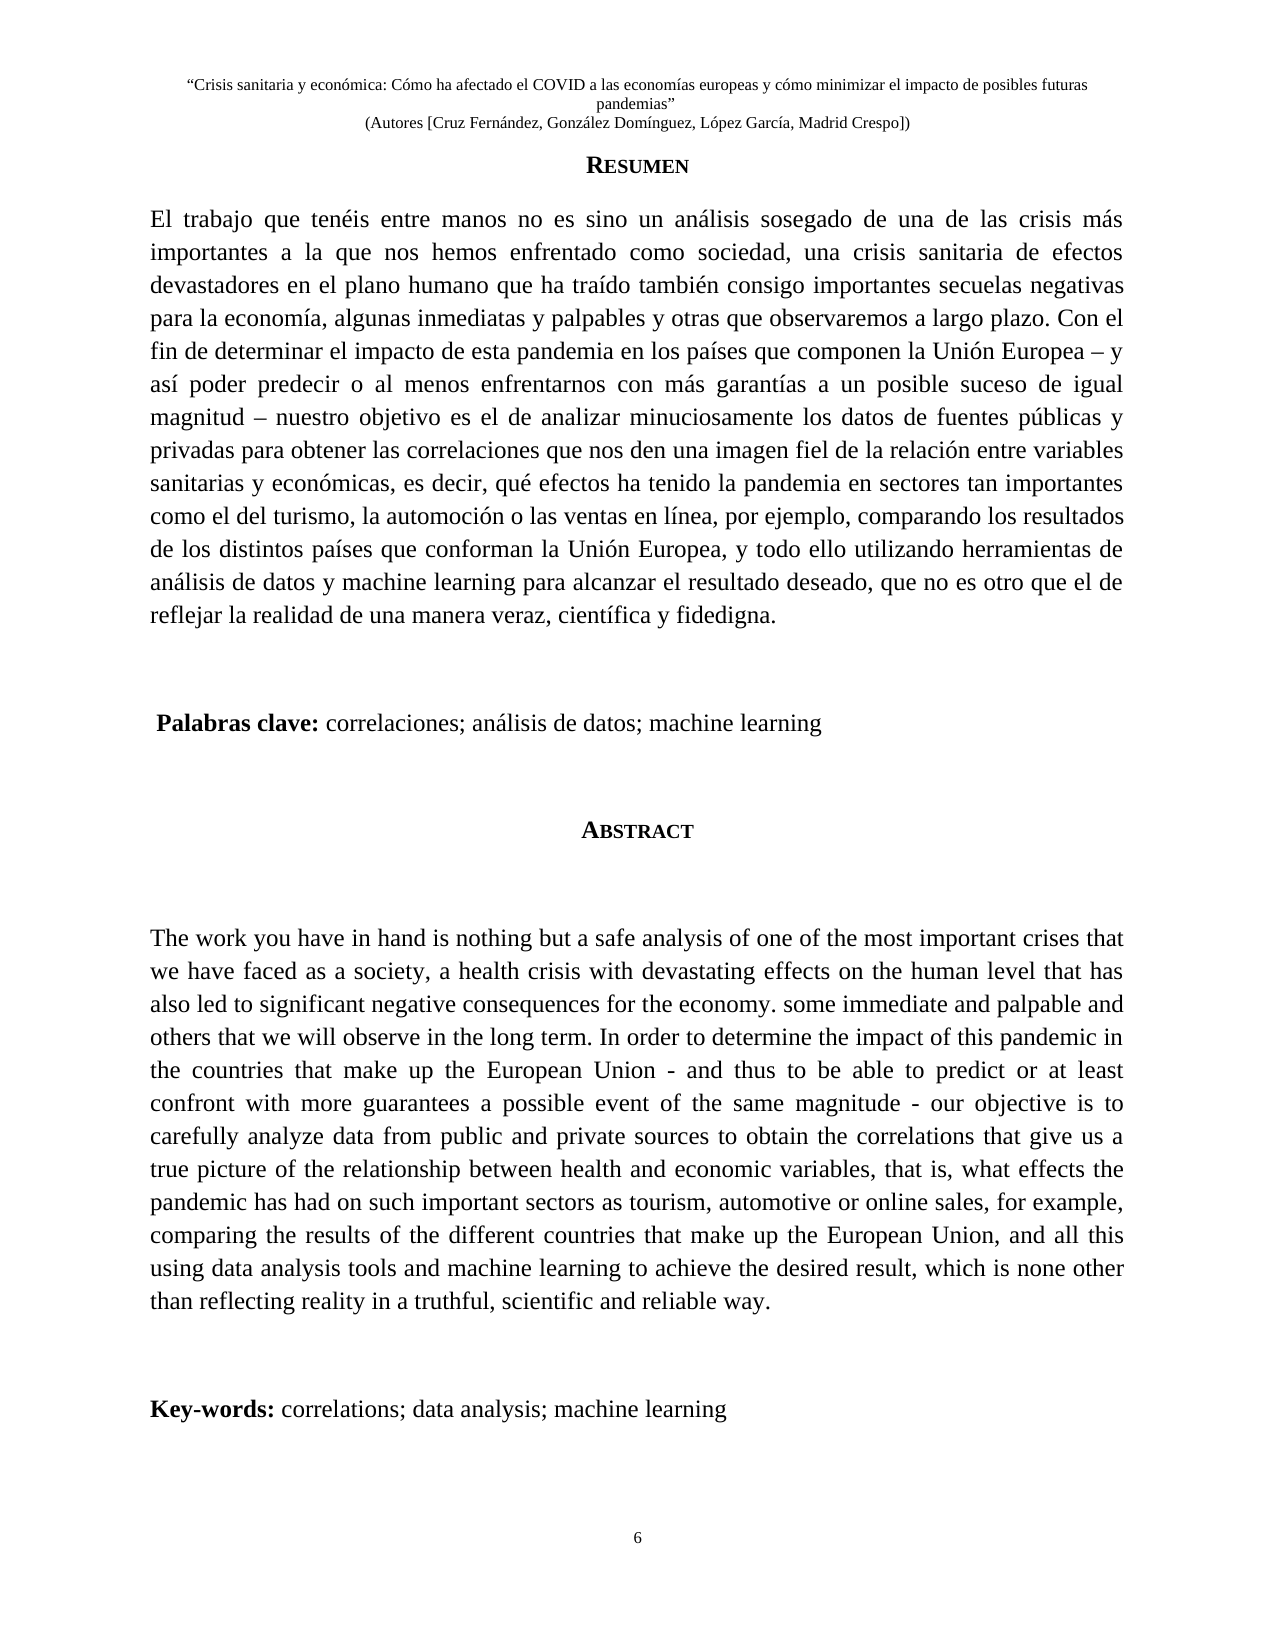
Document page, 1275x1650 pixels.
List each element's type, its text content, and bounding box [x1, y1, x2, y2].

text El trabajo que tenéis entre manos no es sino un análisis sosegado de una de las crisis más importantes a la que nos hemos enfrentado como sociedad, una crisis sanitaria de efectos devastadores en el plano humano que ha traído también consigo importantes secuelas negativas para la economía, algunas inmediatas y palpables y otras que observaremos a largo plazo. Con el fin de determinar el impacto de esta pandemia en los países que componen la Unión Europea – y así poder predecir o al menos enfrentarnos con más garantías a un posible suceso de igual magnitud – nuestro objetivo es el de analizar minuciosamente los datos de fuentes públicas y privadas para obtener las correlaciones que nos den una imagen fiel de la relación entre variables sanitarias y económicas, es decir, qué efectos ha tenido la pandemia en sectores tan importantes como el del turismo, la automoción o las ventas en línea, por ejemplo, comparando los resultados de los distintos países que conforman la Unión Europea, y todo ello utilizando herramientas de análisis de datos y machine learning para alcanzar el resultado deseado, que no es otro que el de reflejar la realidad de una manera veraz, científica y fidedigna. [150, 204, 1125, 629]
text Resumen [150, 150, 1125, 179]
text Abstract [150, 816, 1125, 844]
text Key-words: correlations; data analysis; machine learning [150, 1394, 1125, 1423]
text Palabras clave: correlaciones; análisis de datos; machine learning [150, 708, 1125, 737]
text The work you have in hand is nothing but a safe analysis of one of the most important crises that we have faced as a society, a health crisis with devastating effects on the human level that has also led to significant negative consequences for the economy. some immediate and palpable and others that we will observe in the long term. In order to determine the impact of this pandemic in the countries that make up the European Union - and thus to be able to predict or at least confront with more guarantees a possible event of the same magnitude - our objective is to carefully analyze data from public and private sources to obtain the correlations that give us a true picture of the relationship between health and economic variables, that is, what effects the pandemic has had on such important sectors as tourism, automotive or online sales, for example, comparing the results of the different countries that make up the European Union, and all this using data analysis tools and machine learning to achieve the desired result, which is none other than reflecting reality in a truthful, scientific and reliable way. [150, 923, 1125, 1315]
